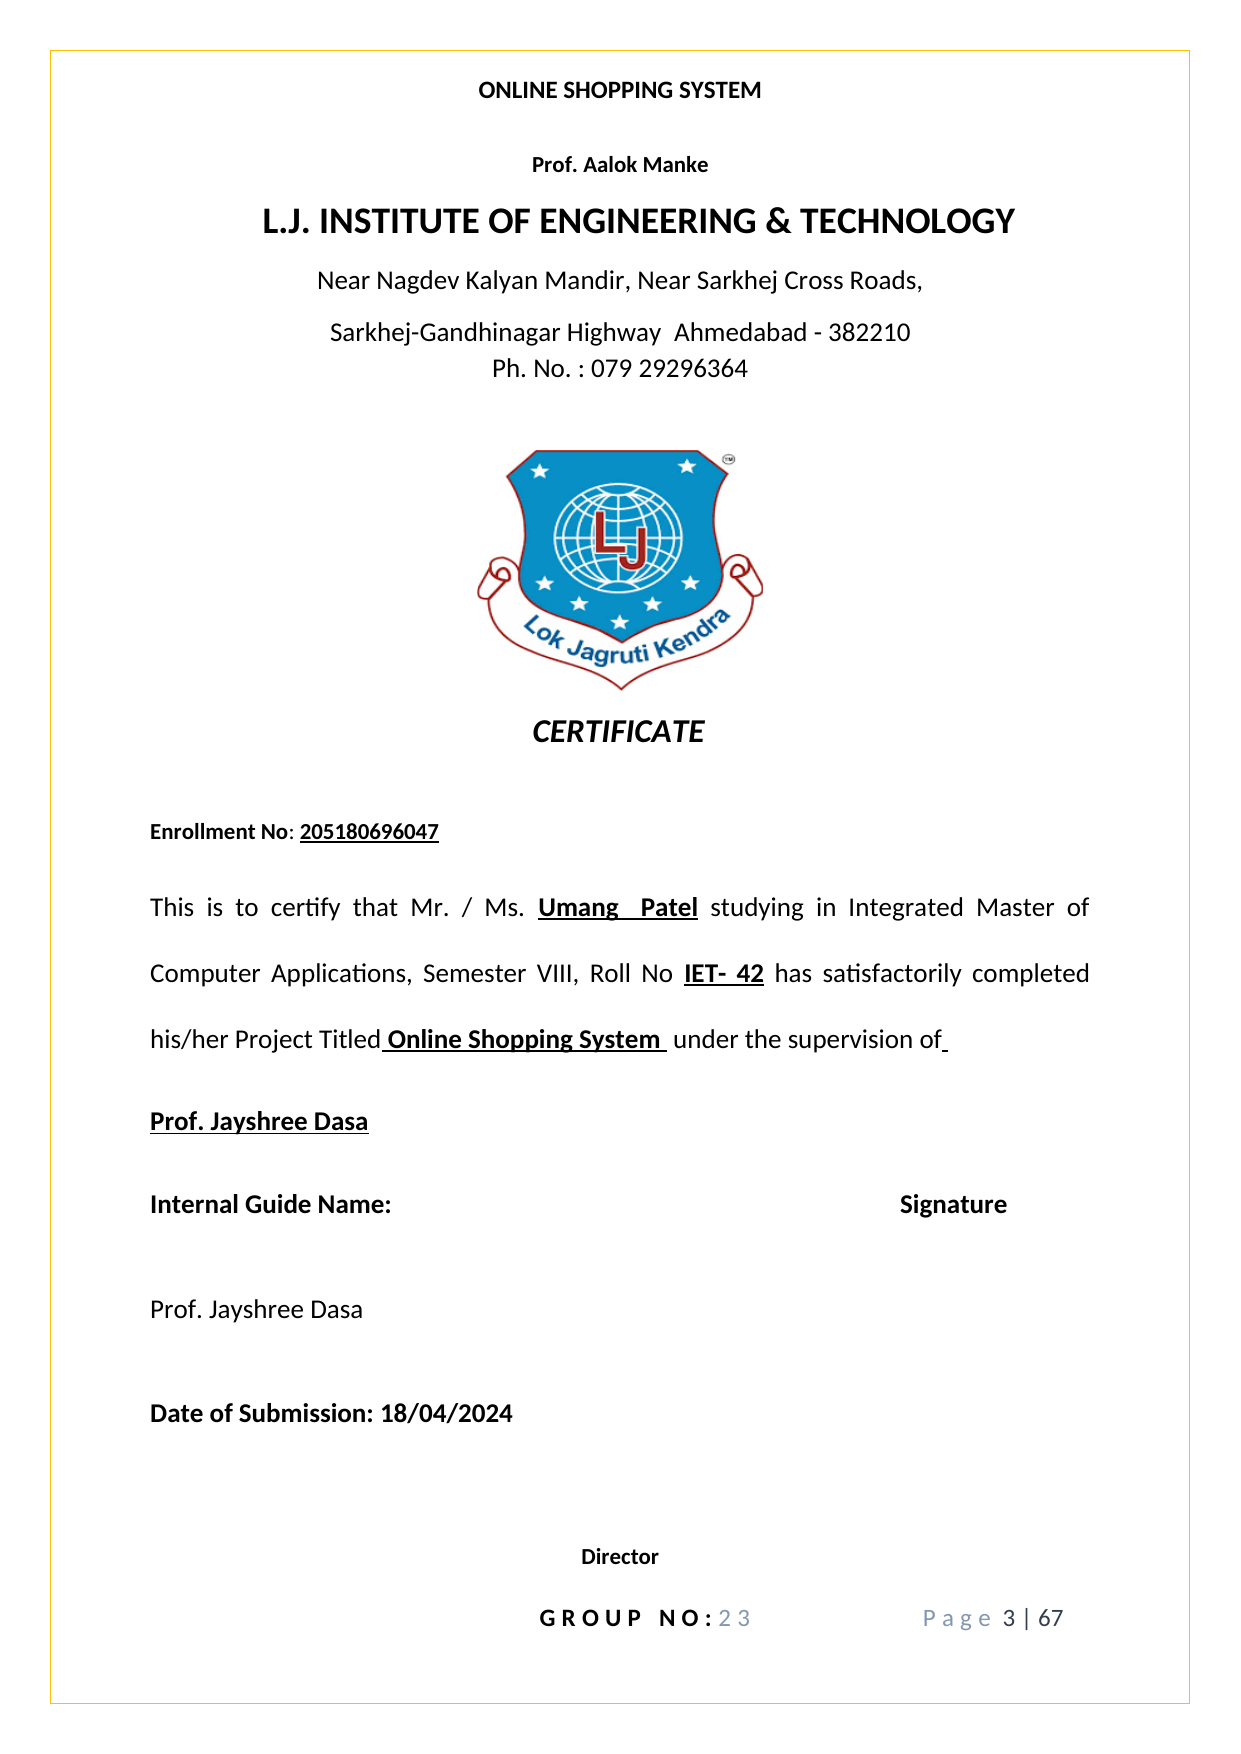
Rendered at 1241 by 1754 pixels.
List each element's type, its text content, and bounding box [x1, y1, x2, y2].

text Prof. Aalok Manke [150, 150, 1090, 178]
text Near Nagdev Kalyan Mandir, Near Sarkhej Cross Roads, [150, 263, 1090, 296]
text Director [150, 1542, 1090, 1571]
text This is to certify that Mr. / Ms. Umang Patel studying in Integrated Master of Computer Applications, Semester VIII, Roll No IET- 42 has satisfactorily completed his/her Project Titled Online Shopping System under the supervision of [150, 890, 1090, 1055]
picture [477, 450, 763, 691]
text L.J. INSTITUTE OF ENGINEERING & TECHNOLOGY [112, 197, 1165, 243]
text Date of Submission: 18/04/2024 [150, 1396, 1184, 1429]
text Prof. Jayshree Dasa [150, 1104, 1090, 1138]
text Internal Guide Name: Signature [150, 1187, 1184, 1220]
text Prof. Jayshree Dasa [150, 1292, 1184, 1325]
text Sarkhej-Gandhinagar Highway Ahmedabad - 382210 Ph. No. : 079 29296364 [150, 315, 1090, 384]
text CERTIFICATE [150, 709, 1090, 750]
text Enrollment No: 205180696047 [150, 817, 1090, 845]
